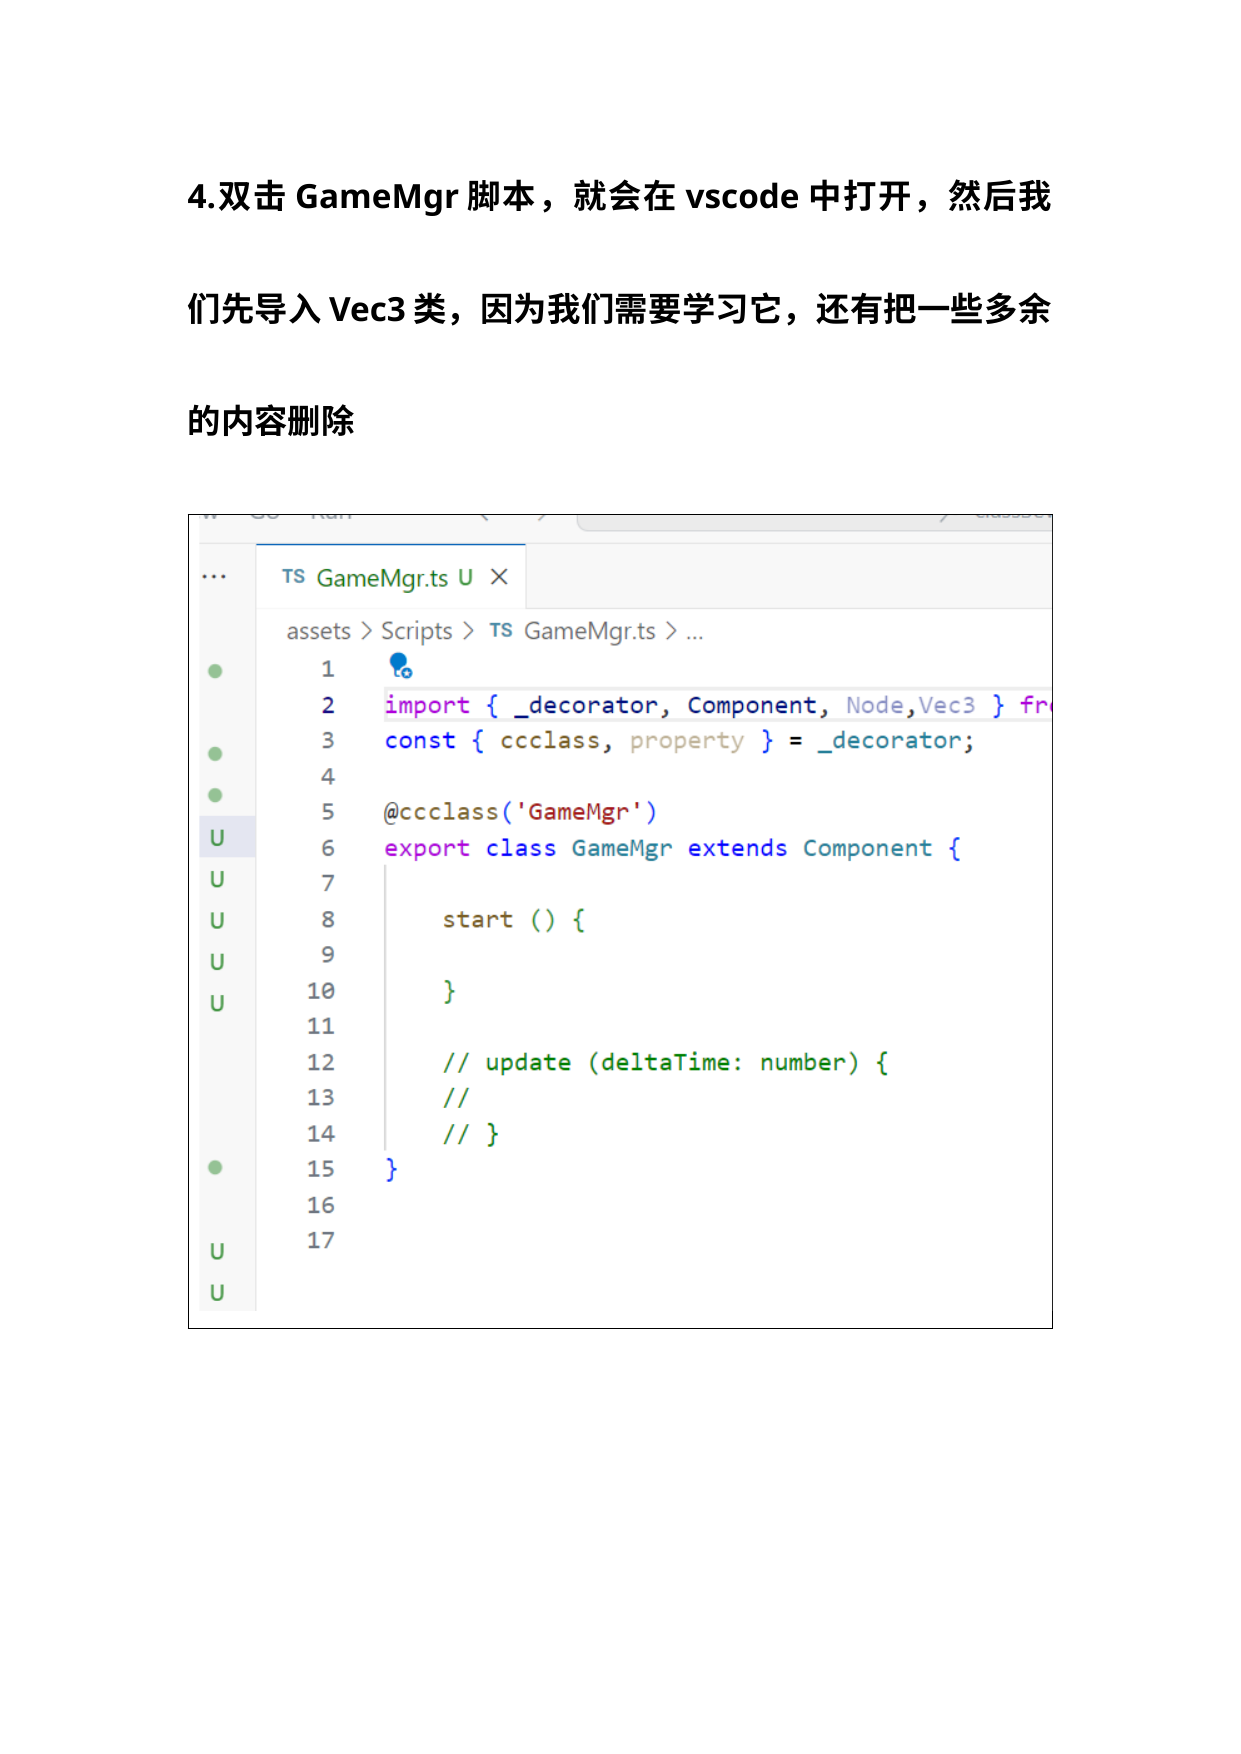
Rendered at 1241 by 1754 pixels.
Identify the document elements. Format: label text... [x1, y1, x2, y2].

table_header [189, 515, 1052, 1327]
picture [199, 515, 1053, 1311]
subtitle 4.双击GameMgr脚本，就会在vscode中打开，然后我们先导入Vec3类，因为我们需要学习它，还有把一些多余的内容删除 [187, 162, 1053, 452]
